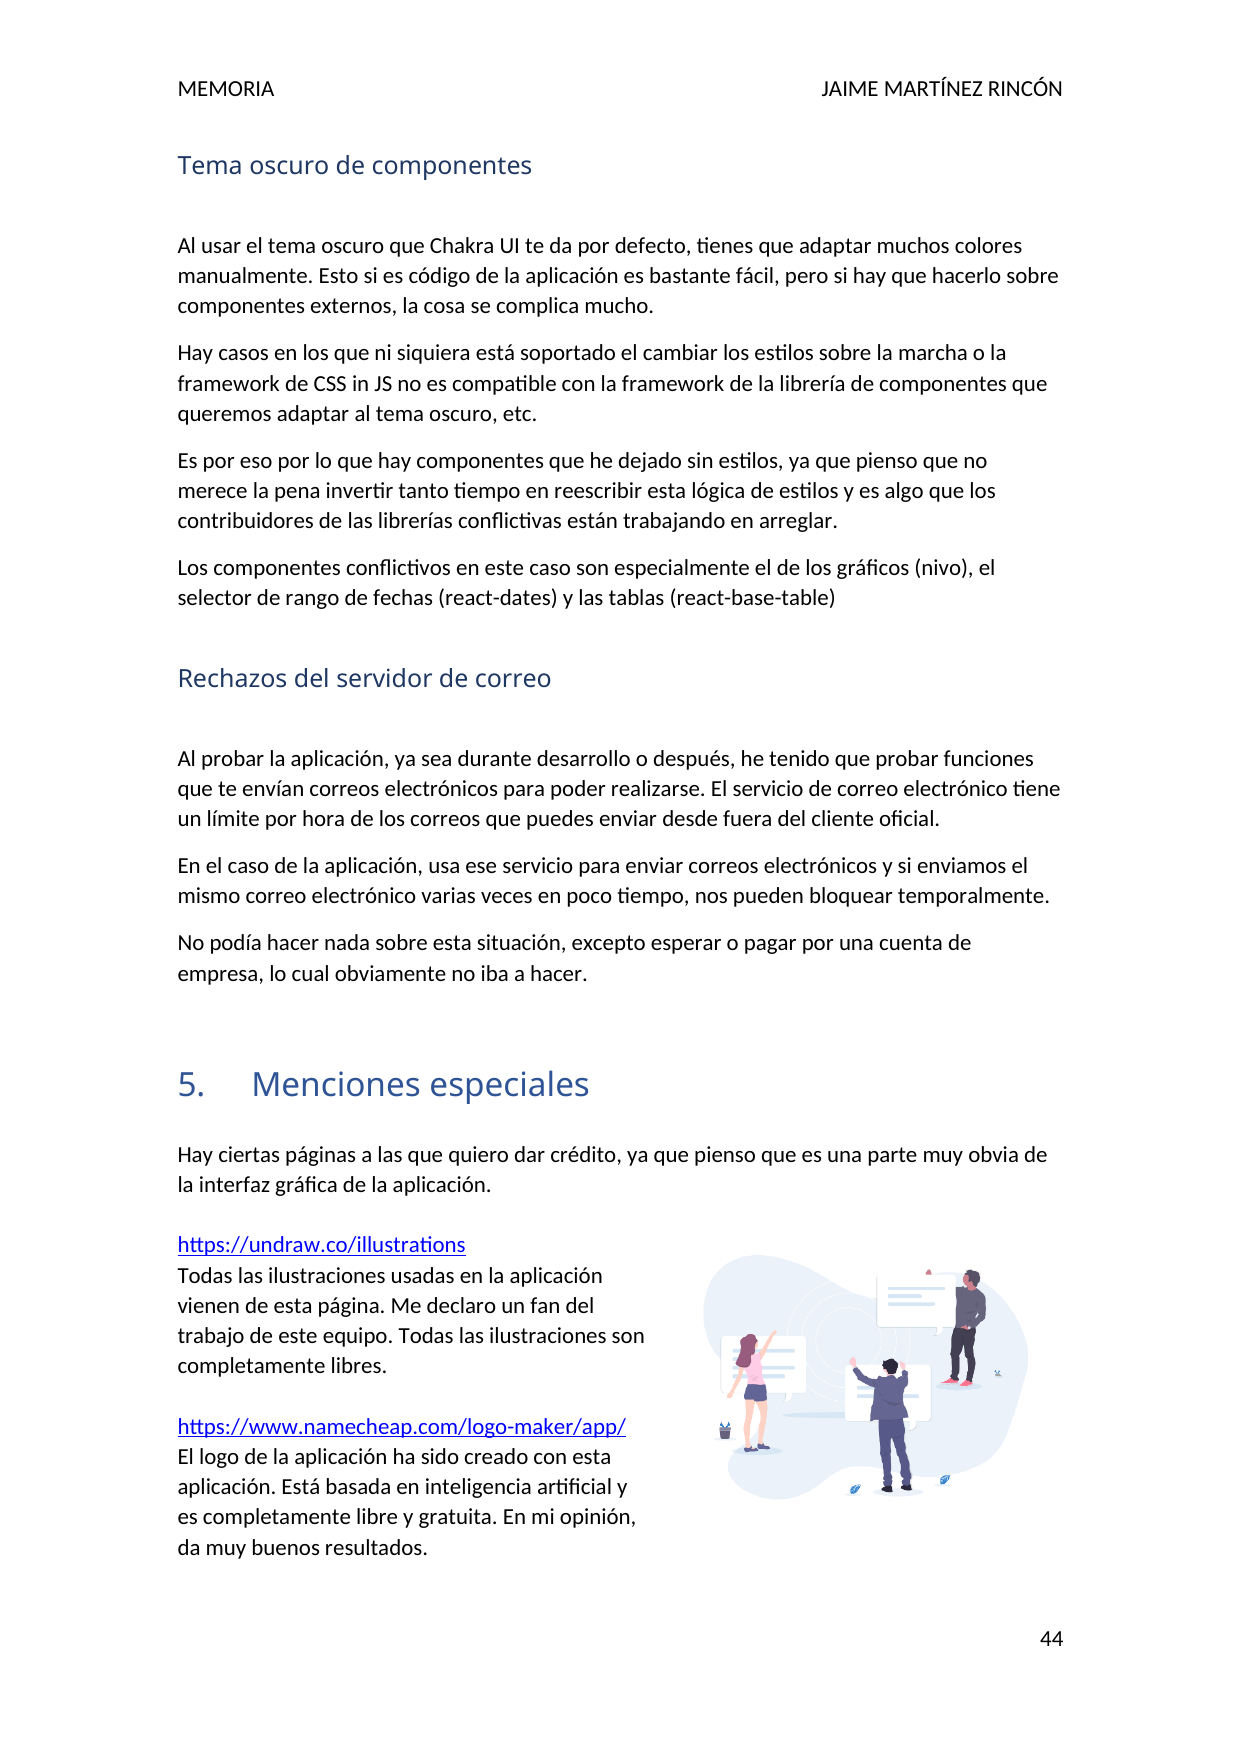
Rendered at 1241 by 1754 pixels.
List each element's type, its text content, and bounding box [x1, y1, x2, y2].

text Al usar el tema oscuro que Chakra UI te da por defecto, tienes que adaptar muchos colores manualmente. Esto si es código de la aplicación es bastante fácil, pero si hay que hacerlo sobre componentes externos, la cosa se complica mucho. [177, 231, 1063, 320]
subtitle Menciones especiales [177, 1061, 1063, 1106]
list Los componentes conflictivos en este caso son especialmente el de los gráficos (nivo), el selector de rango de fechas (react-dates) y las tablas (react-base-table) [177, 553, 1063, 611]
list https://www.namecheap.com/logo-maker/app/ [177, 1412, 667, 1440]
text No podía hacer nada sobre esta situación, excepto esperar o pagar por una cuenta de empresa, lo cual obviamente no iba a hacer. [177, 928, 1063, 987]
list Todas las ilustraciones usadas en la aplicación vienen de esta página. Me declaro un fan del trabajo de este equipo. Todas las ilustraciones son completamente libres. [177, 1261, 667, 1379]
list El logo de la aplicación ha sido creado con esta aplicación. Está basada en inteligencia artificial y es completamente libre y gratuita. En mi opinión, da muy buenos resultados. [177, 1442, 1063, 1561]
picture [667, 1231, 1063, 1523]
text Hay casos en los que ni siquiera está soportado el cambiar los estilos sobre la marcha o la framework de CSS in JS no es compatible con la framework de la librería de componentes que queremos adaptar al tema oscuro, etc. [177, 338, 1063, 427]
subtitle Rechazos del servidor de correo [177, 660, 1063, 694]
list https://undraw.co/illustrations [177, 1231, 667, 1258]
subtitle Tema oscuro de componentes [177, 148, 1063, 182]
text Es por eso por lo que hay componentes que he dejado sin estilos, ya que pienso que no merece la pena invertir tanto tiempo en reescribir esta lógica de estilos y es algo que los contribuidores de las librerías conflictivas están trabajando en arreglar. [177, 446, 1063, 534]
list Hay ciertas páginas a las que quiero dar crédito, ya que pienso que es una parte muy obvia de la interfaz gráfica de la aplicación. [177, 1140, 1063, 1198]
text Al probar la aplicación, ya sea durante desarrollo o después, he tenido que probar funciones que te envían correos electrónicos para poder realizarse. El servicio de correo electrónico tiene un límite por hora de los correos que puedes enviar desde fuera del cliente oficial. [177, 744, 1063, 832]
text En el caso de la aplicación, usa ese servicio para enviar correos electrónicos y si enviamos el mismo correo electrónico varias veces en poco tiempo, nos pueden bloquear temporalmente. [177, 851, 1063, 909]
